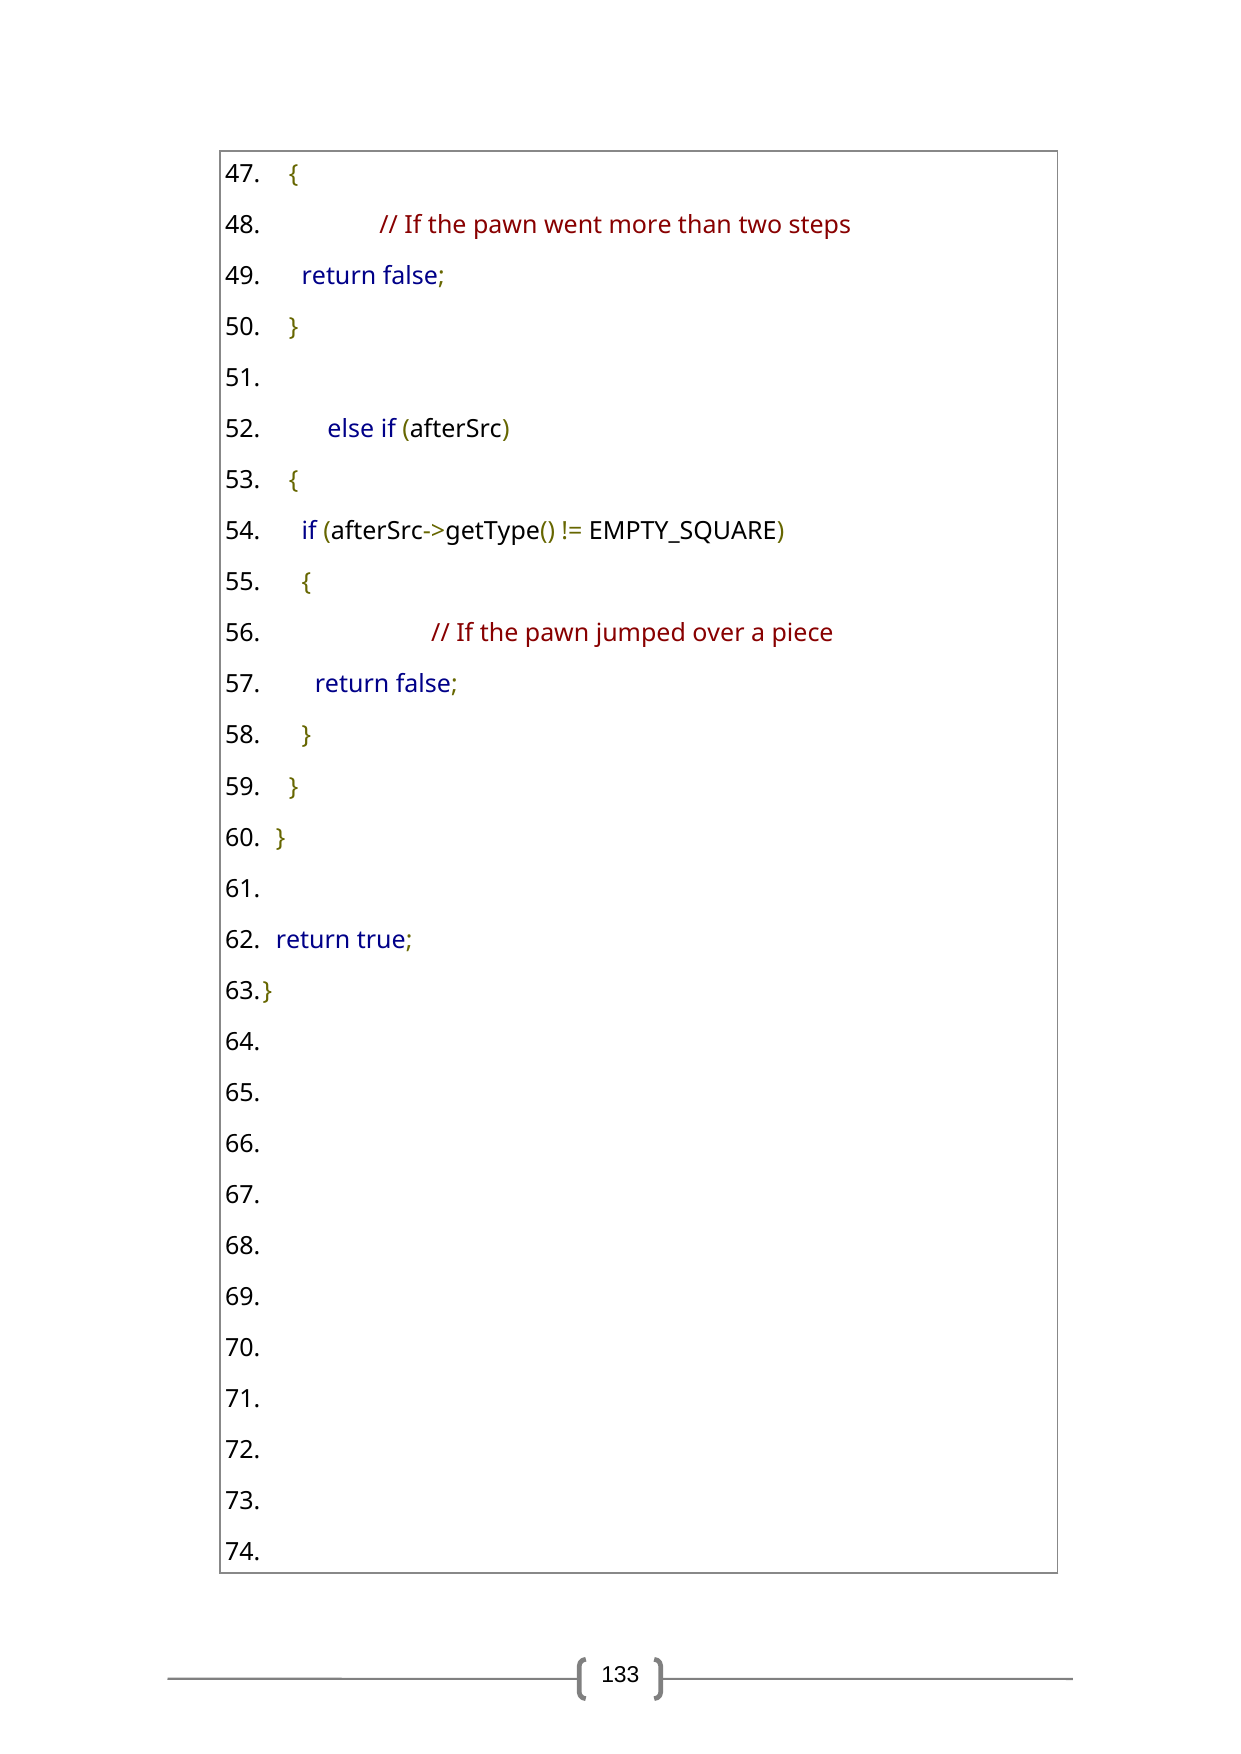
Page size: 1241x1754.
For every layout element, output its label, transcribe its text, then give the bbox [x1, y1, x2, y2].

list return false; [221, 660, 1057, 700]
list return false; [221, 252, 1057, 292]
list { [221, 558, 1057, 598]
list if (afterSrc->getType() != EMPTY_SQUARE) [221, 507, 1057, 547]
list } [221, 762, 1057, 802]
list else if (afterSrc) [221, 405, 1057, 445]
list { [221, 152, 1057, 190]
list } [221, 303, 1057, 343]
list { [221, 456, 1057, 496]
list } [221, 813, 1057, 853]
list } [221, 711, 1057, 751]
list return true; [221, 916, 1057, 955]
list } [221, 967, 1057, 1006]
list // If the pawn went more than two steps [221, 201, 1057, 241]
list // If the pawn jumped over a piece [221, 609, 1057, 649]
